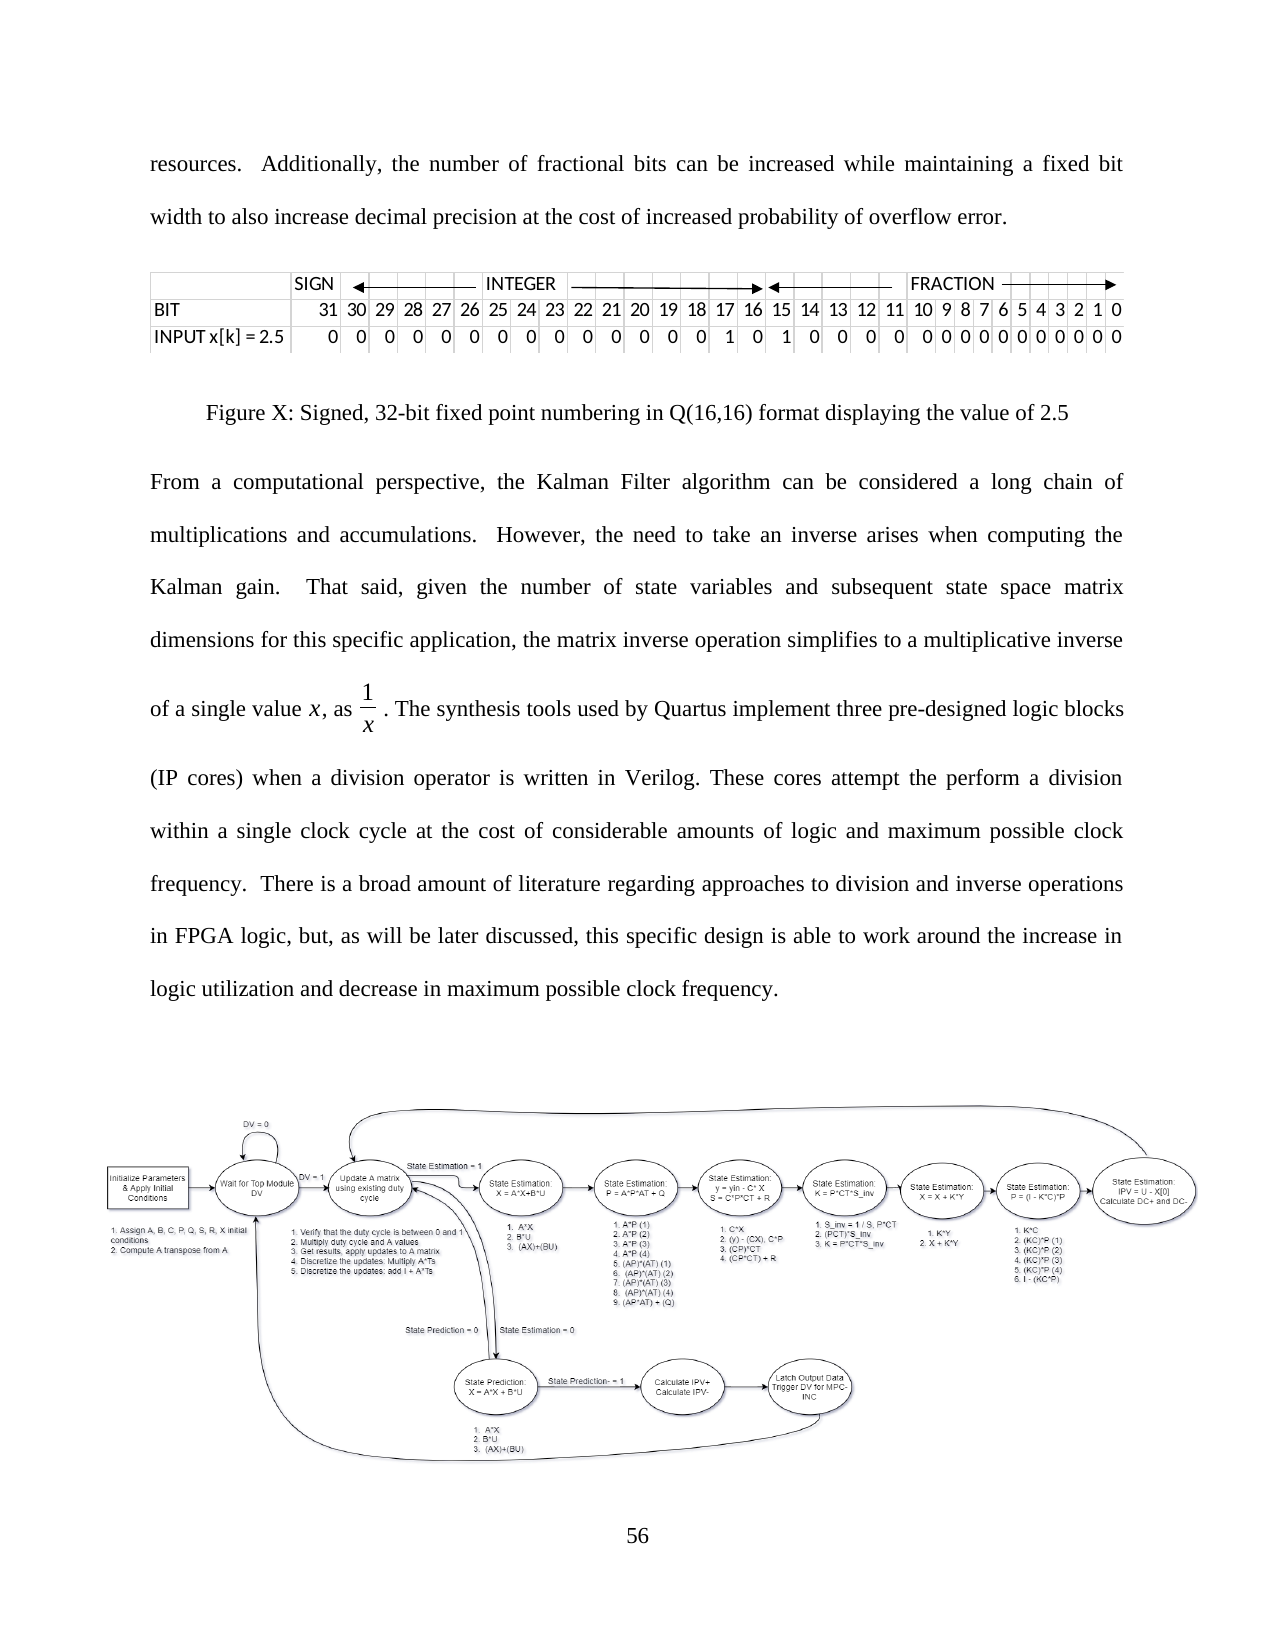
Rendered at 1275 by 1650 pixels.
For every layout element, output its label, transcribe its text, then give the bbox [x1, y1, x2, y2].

picture [104, 1084, 1198, 1484]
text Figure X: Signed, 32-bit fixed point numbering in Q(16,16) format displaying the value of 2.5 [150, 399, 1125, 425]
text From a computational perspective, the Kalman Filter algorithm can be considered a long chain of multiplications and accumulations. However, the need to take an inverse arises when computing the Kalman gain. That said, given the number of state variables and subsequent state space matrix dimensions for this specific application, the matrix inverse operation simplifies to a multiplicative inverse of a single value , as . The synthesis tools used by Quartus implement three pre-designed logic blocks (IP cores) when a division operator is written in Verilog. These cores attempt the perform a division within a single clock cycle at the cost of considerable amounts of logic and maximum possible clock frequency. There is a broad amount of literature regarding approaches to division and inverse operations in FPGA logic, but, as will be later discussed, this specific design is able to work around the increase in logic utilization and decrease in maximum possible clock frequency. [150, 468, 1125, 1001]
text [150, 150, 1125, 229]
